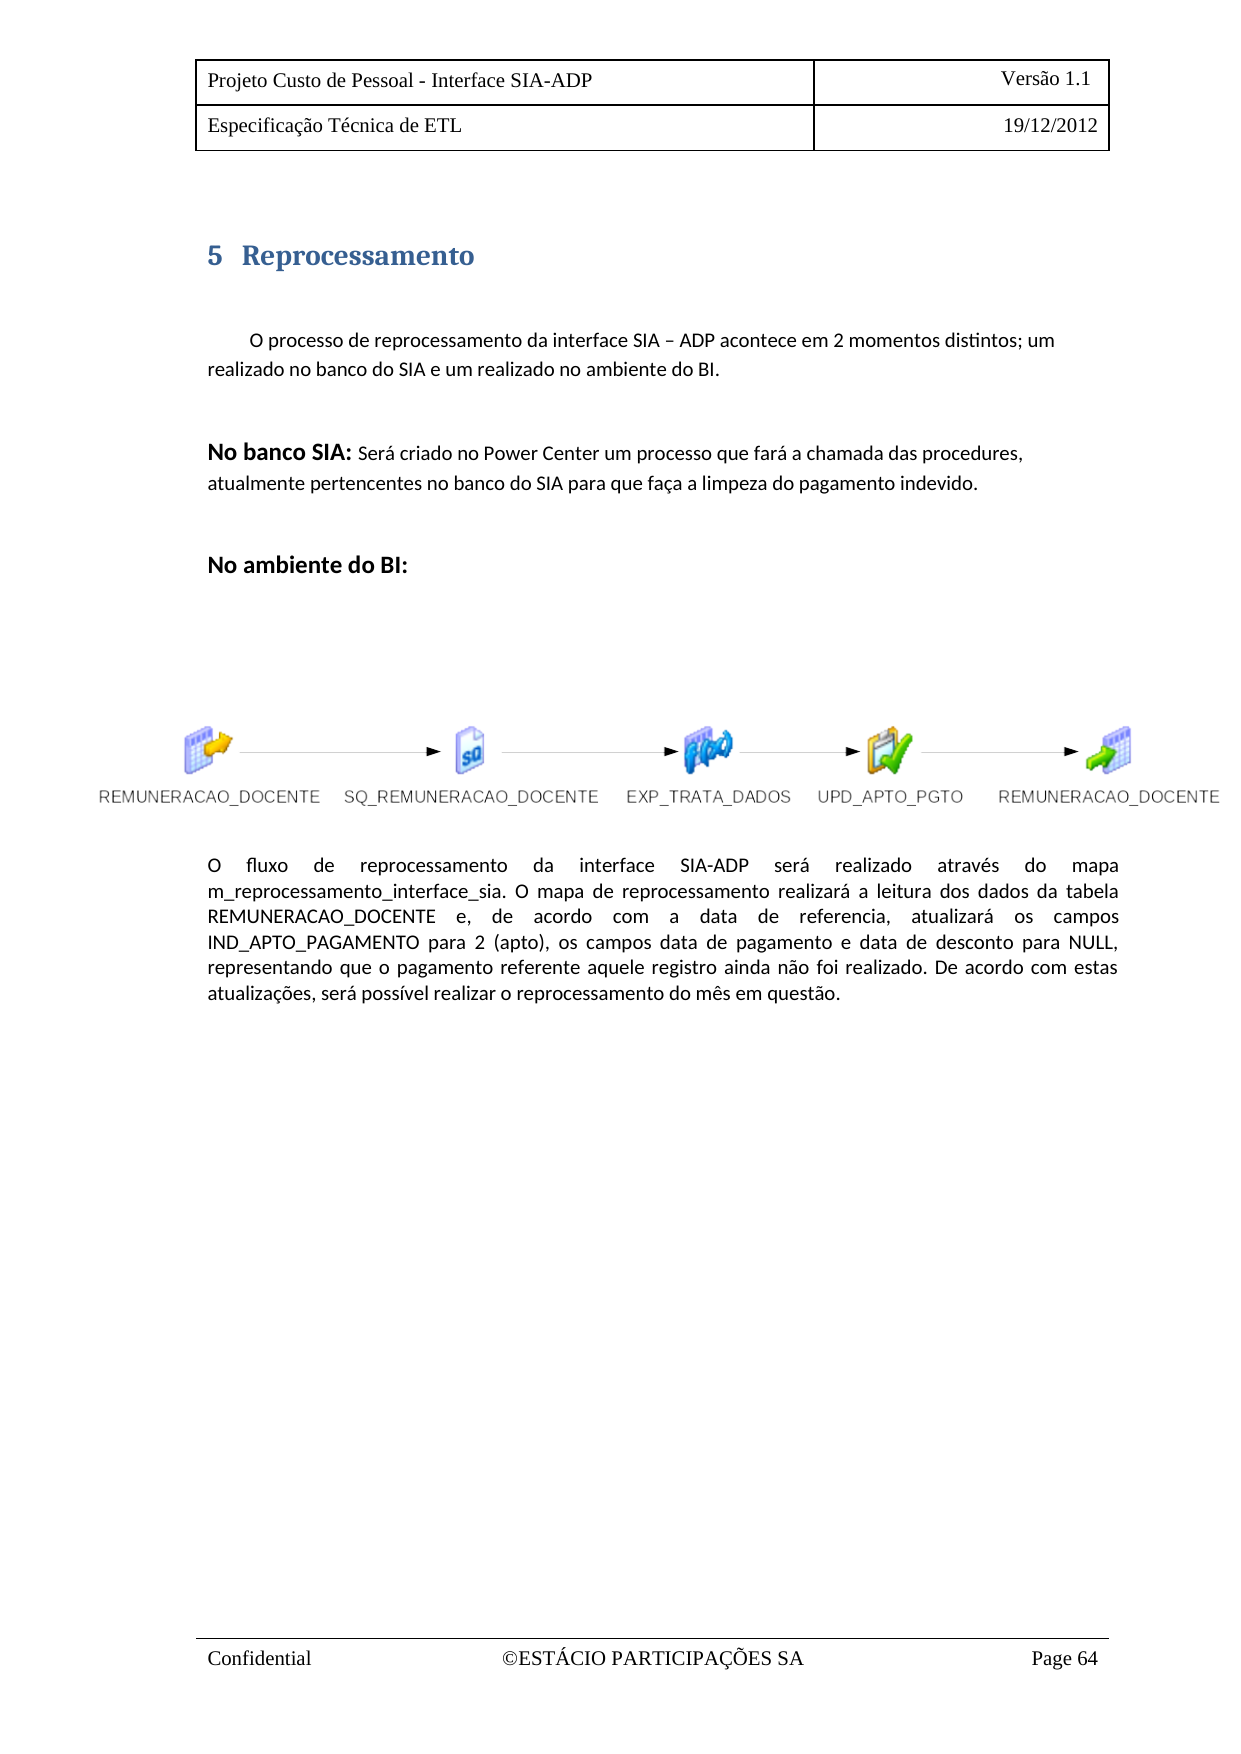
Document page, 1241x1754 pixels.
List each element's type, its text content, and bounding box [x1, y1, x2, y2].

text O fluxo de reprocessamento da interface SIA-ADP será realizado através do mapa m_reprocessamento_interface_sia. O mapa de reprocessamento realizará a leitura dos dados da tabela REMUNERACAO_DOCENTE e, de acordo com a data de referencia, atualizará os campos IND_APTO_PAGAMENTO para 2 (apto), os campos data de pagamento e data de desconto para NULL, representando que o pagamento referente aquele registro ainda não foi realizado. De acordo com estas atualizações, será possível realizar o reprocessamento do mês em questão. [207, 853, 1120, 1005]
text Reprocessamento [207, 239, 1120, 272]
list O processo de reprocessamento da interface SIA – ADP acontece em 2 momentos distintos; um realizado no banco do SIA e um realizado no ambiente do BI. [207, 327, 1120, 382]
list No banco SIA: Será criado no Power Center um processo que fará a chamada das procedures, atualmente pertencentes no banco do SIA para que faça a limpeza do pagamento indevido. [207, 436, 1120, 495]
list No ambiente do BI: [207, 549, 1120, 579]
